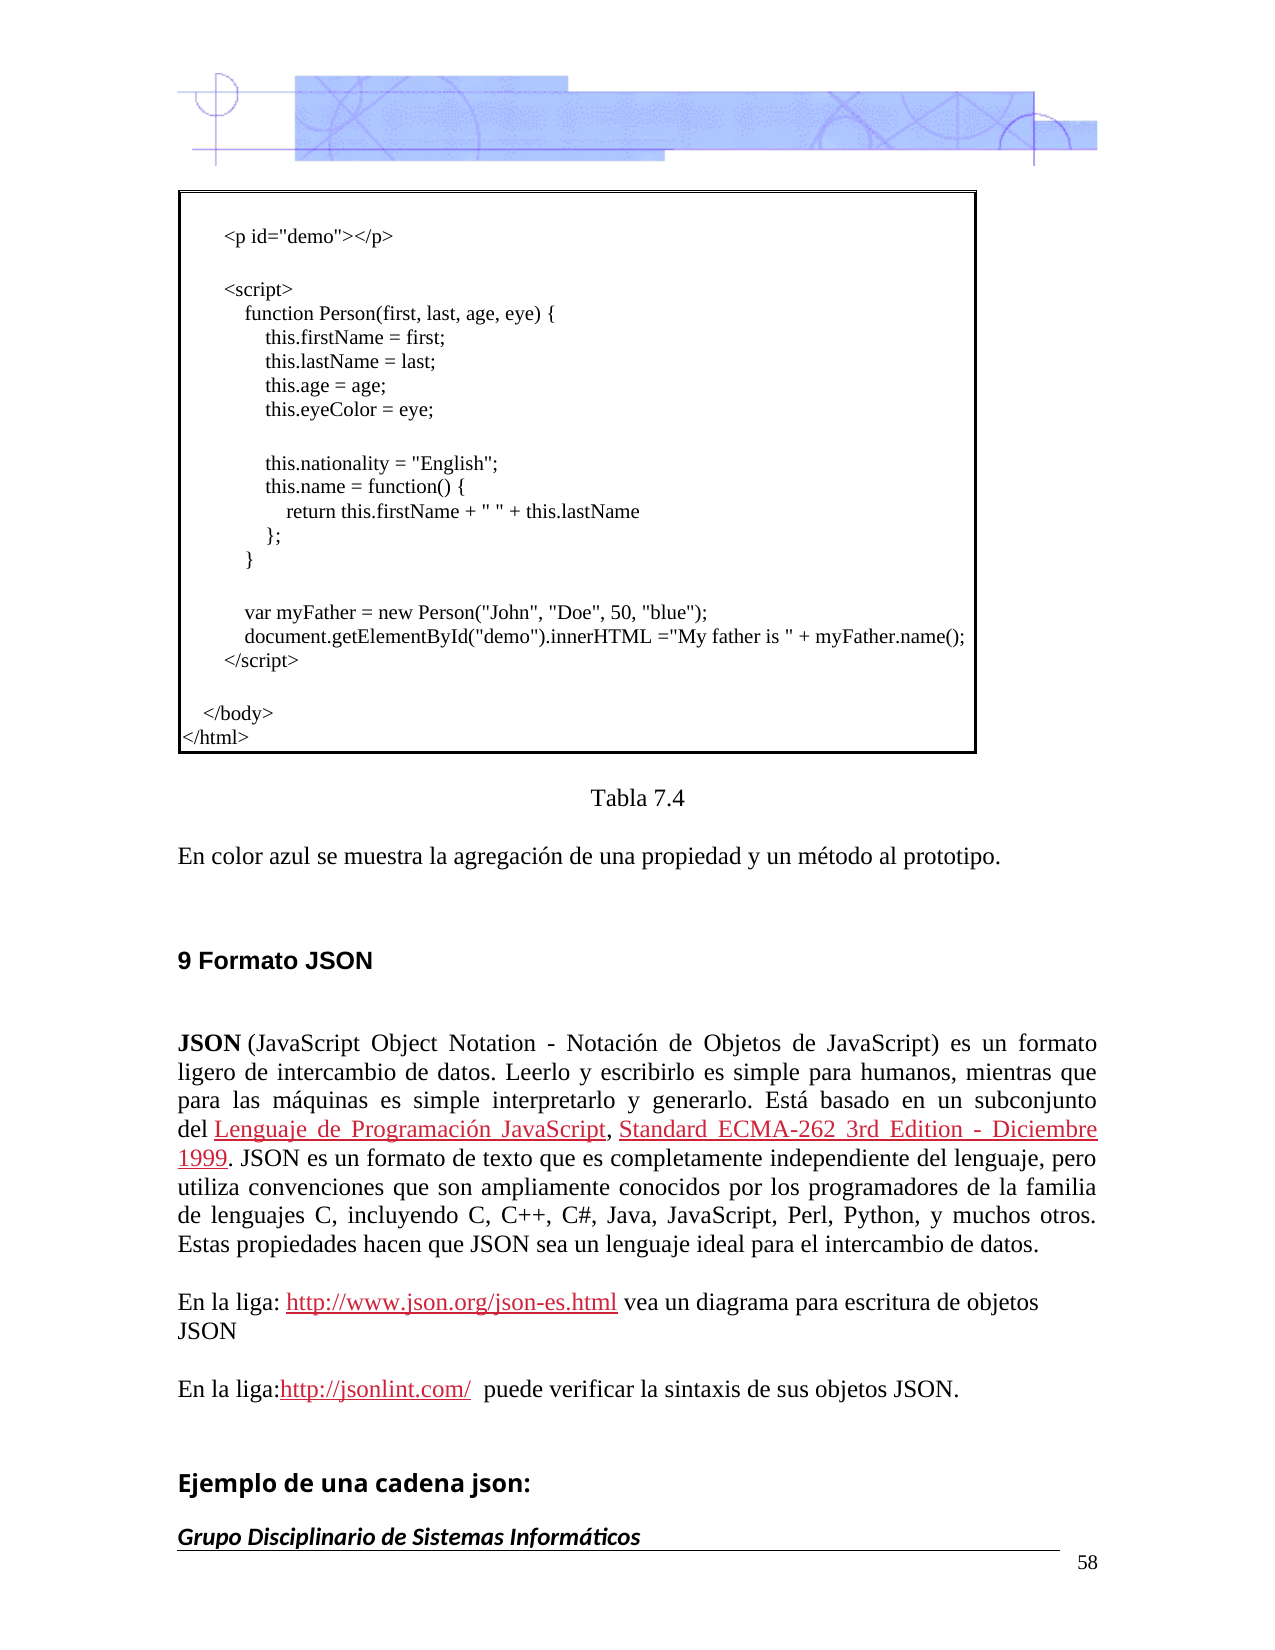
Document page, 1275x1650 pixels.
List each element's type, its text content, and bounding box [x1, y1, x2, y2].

picture [177, 73, 1098, 166]
subtitle 9 Formato JSON [177, 946, 1098, 975]
text En la liga:http://jsonlint.com/ puede verificar la sintaxis de sus objetos JSON. [177, 1374, 1098, 1403]
text En la liga: http://www.json.org/json-es.html vea un diagrama para escritura de objetos JSON [177, 1287, 1098, 1345]
text JSON (JavaScript Object Notation - Notación de Objetos de JavaScript) es un formato ligero de intercambio de datos. Leerlo y escribirlo es simple para humanos, mientras que para las máquinas es simple interpretarlo y generarlo. Está basado en un subconjunto del Lenguaje de Programación JavaScript, Standard ECMA-262 3rd Edition - Diciembre 1999. JSON es un formato de texto que es completamente independiente del lenguaje, pero utiliza convenciones que son ampliamente conocidos por los programadores de la familia de lenguajes C, incluyendo C, C++, C#, Java, JavaScript, Perl, Python, y muchos otros. Estas propiedades hacen que JSON sea un lenguaje ideal para el intercambio de datos. [177, 1028, 1098, 1258]
text Tabla 7.4 [177, 783, 1098, 812]
text En color azul se muestra la agregación de una propiedad y un método al prototipo. [177, 841, 1098, 870]
text Ejemplo de una cadena json: [177, 1466, 1098, 1500]
